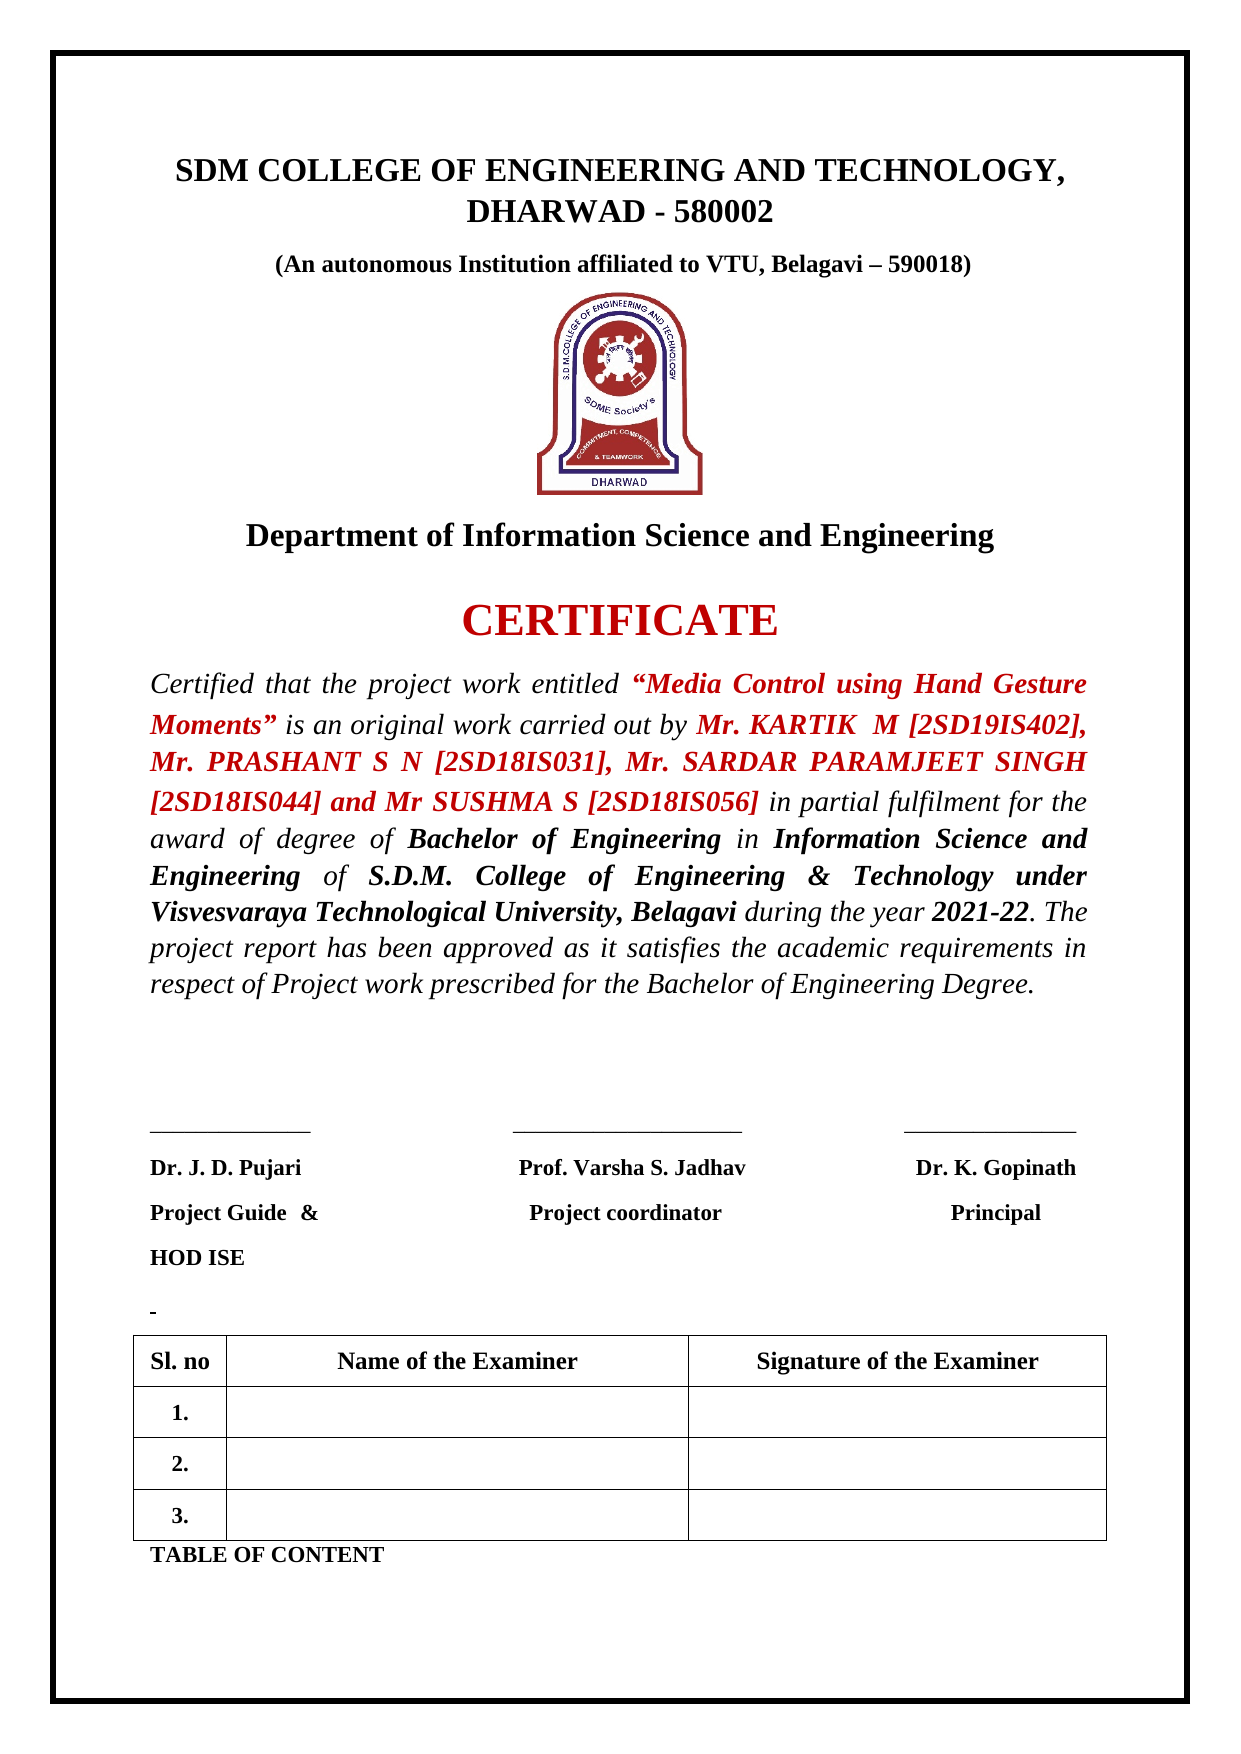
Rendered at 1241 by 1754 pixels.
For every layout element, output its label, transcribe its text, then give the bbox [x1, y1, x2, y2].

text (An autonomous Institution affiliated to VTU, Belagavi – 590018) [150, 249, 1090, 278]
table_header Signature of the Examiner [689, 1336, 1106, 1386]
text Department of Information Science and Engineering [150, 515, 1090, 554]
table_header Name of the Examiner [227, 1336, 688, 1386]
table_cell [227, 1490, 688, 1540]
text SDM COLLEGE OF ENGINEERING AND TECHNOLOGY, DHARWAD - 580002 [150, 150, 1090, 230]
table_cell 3. [134, 1490, 226, 1540]
table_header Sl. no [134, 1336, 226, 1386]
text Project Guide & Project coordinator Principal [150, 1199, 1090, 1226]
text Certified that the project work entitled “Media Control using Hand Gesture Moments” is an original work carried out by Mr. KARTIK M [2SD19IS402], Mr. PRASHANT S N [2SD18IS031], Mr. SARDAR PARAMJEET SINGH [2SD18IS044] and Mr SUSHMA S [2SD18IS056] in partial fulfilment for the award of degree of Bachelor of Engineering in Information Science and Engineering of S.D.M. College of Engineering & Technology under Visvesvaraya Technological University, Belagavi during the year 2021-22. The project report has been approved as it satisfies the academic requirements in respect of Project work prescribed for the Bachelor of Engineering Degree. [150, 666, 1090, 999]
table_cell [689, 1438, 1106, 1489]
table_cell 1. [134, 1387, 226, 1437]
picture [537, 291, 704, 495]
table_cell [689, 1490, 1106, 1540]
table_cell [227, 1387, 688, 1437]
table_cell [689, 1387, 1106, 1437]
text CERTIFICATE [150, 593, 1090, 646]
text ______________ ____________________ _______________ [150, 1109, 1090, 1135]
table_cell 2. [134, 1438, 226, 1489]
text HOD ISE [150, 1244, 1090, 1271]
table_cell [227, 1438, 688, 1489]
text Dr. J. D. Pujari Prof. Varsha S. Jadhav Dr. K. Gopinath [150, 1154, 1090, 1181]
